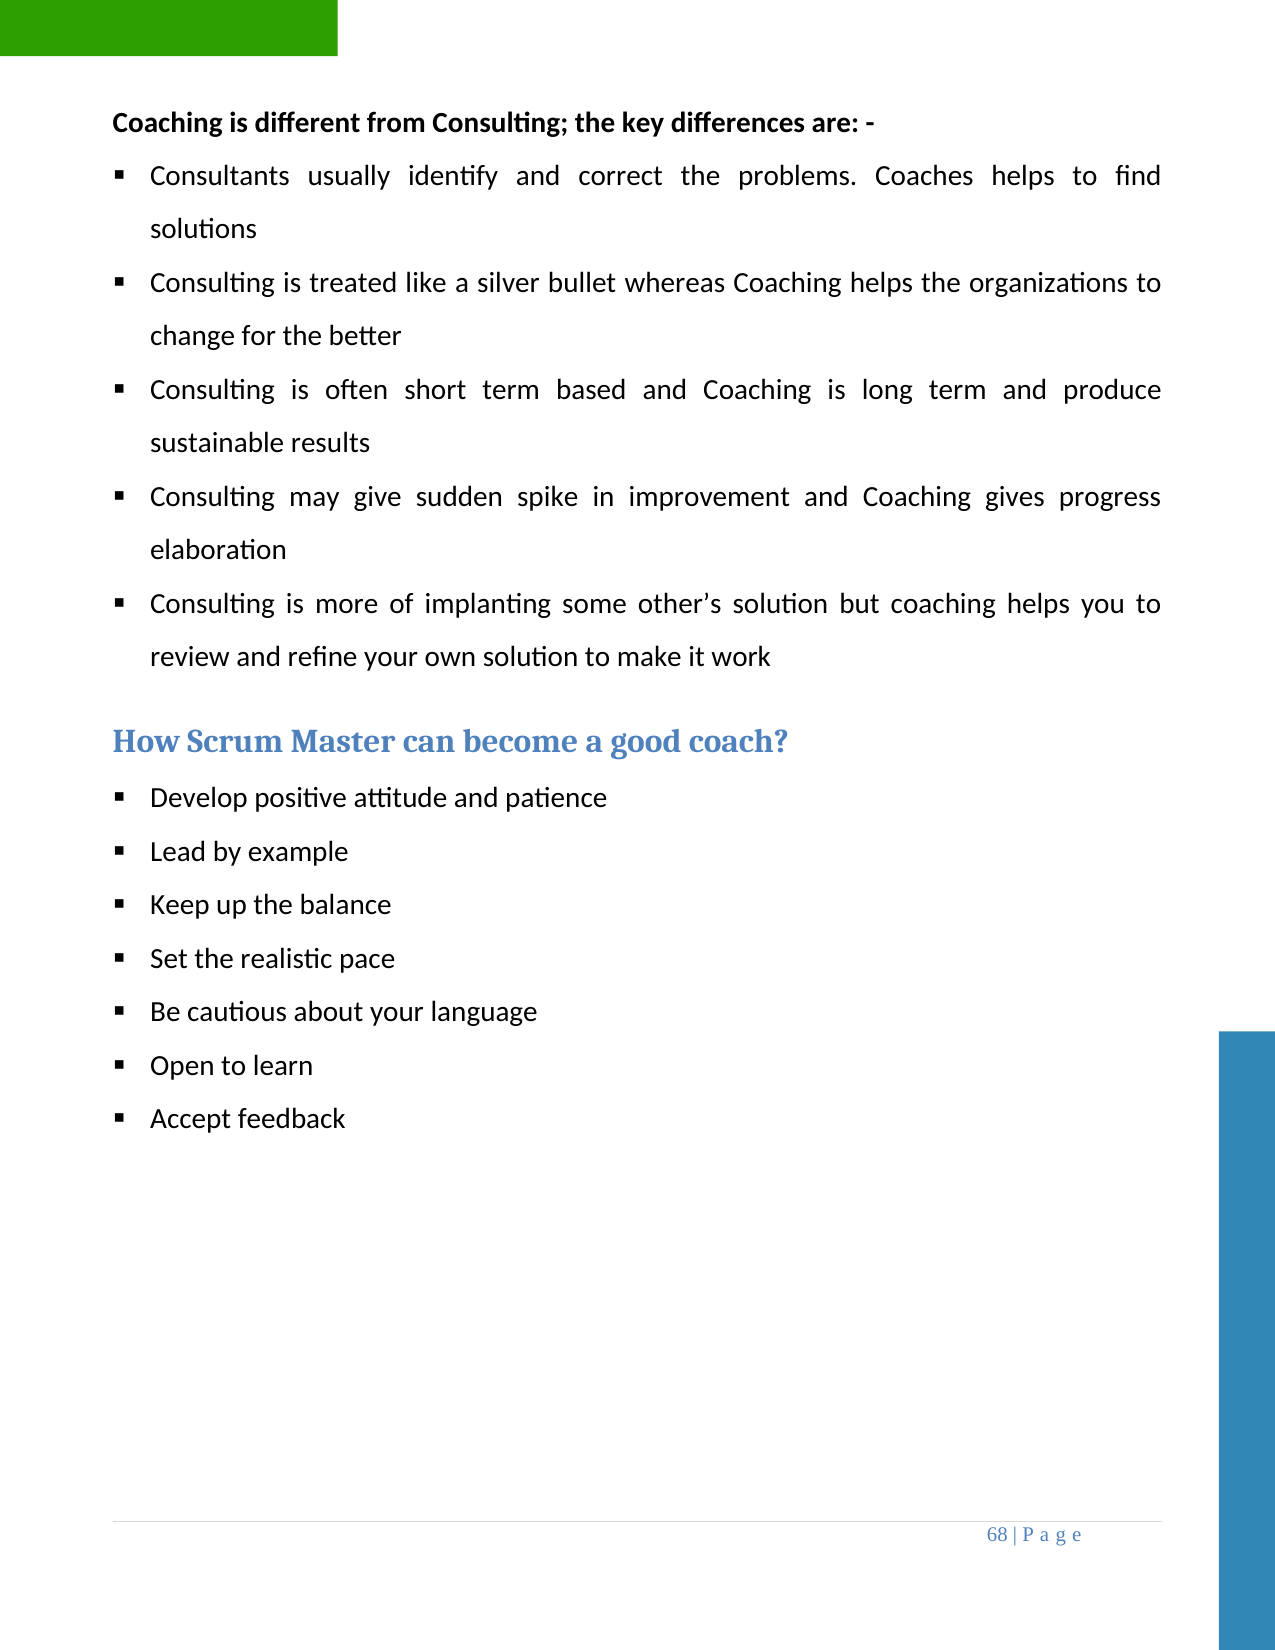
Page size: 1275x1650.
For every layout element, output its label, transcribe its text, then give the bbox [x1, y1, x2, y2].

list Open to learn [112, 1047, 1162, 1082]
list Accept feedback [112, 1100, 1162, 1136]
list Consulting is more of implanting some other’s solution but coaching helps you to review and refine your own solution to make it work [112, 585, 1162, 674]
list Consulting may give sudden spike in improvement and Coaching gives progress elaboration [112, 478, 1162, 567]
text How Scrum Master can become a good coach? [112, 722, 1162, 760]
list Consultants usually identify and correct the problems. Coaches helps to find solutions [112, 157, 1162, 246]
list Consulting is often short term based and Coaching is long term and produce sustainable results [112, 371, 1162, 460]
text Coaching is different from Consulting; the key differences are: - [112, 104, 1162, 139]
list Set the realistic pace [112, 940, 1162, 975]
list Lead by example [112, 833, 1162, 868]
list Be cautious about your language [112, 993, 1162, 1029]
list Develop positive attitude and patience [112, 779, 1162, 815]
list Consulting is treated like a silver bullet whereas Coaching helps the organizations to change for the better [112, 264, 1162, 353]
list Keep up the balance [112, 886, 1162, 922]
